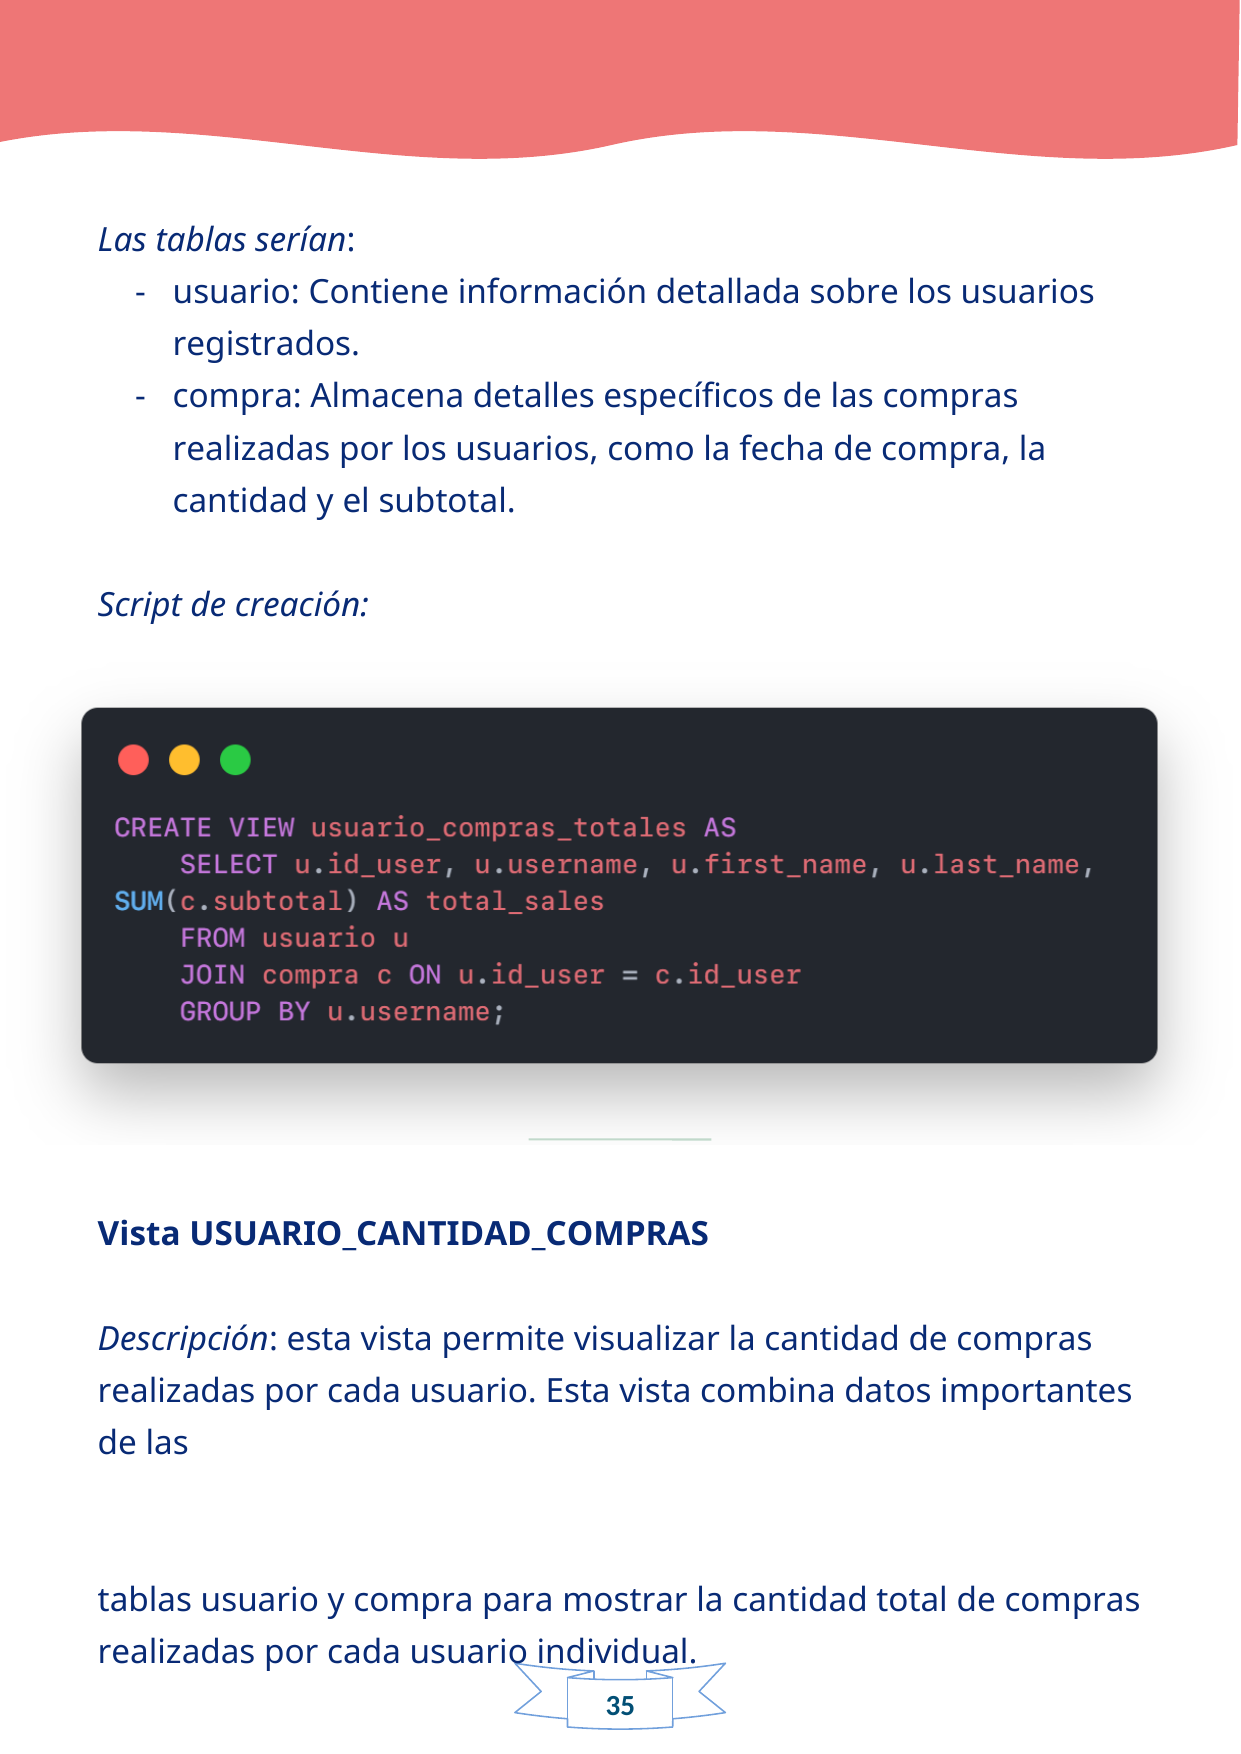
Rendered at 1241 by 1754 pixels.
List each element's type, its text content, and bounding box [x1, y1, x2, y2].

text Las tablas serían: [97, 216, 1143, 261]
text Descripción: esta vista permite visualizar la cantidad de compras realizadas por cada usuario. Esta vista combina datos importantes de las [97, 1314, 1143, 1464]
text Vista USUARIO_CANTIDAD_COMPRAS [97, 1210, 1143, 1255]
picture [0, 627, 1238, 1145]
text tablas usuario y compra para mostrar la cantidad total de compras realizadas por cada usuario individual. [97, 1575, 1143, 1673]
text Script de creación: [97, 581, 1143, 626]
list usuario: Contiene información detallada sobre los usuarios registrados. [135, 268, 1143, 365]
list compra: Almacena detalles específicos de las compras realizadas por los usuarios, como la fecha de compra, la cantidad y el subtotal. [135, 372, 1143, 522]
